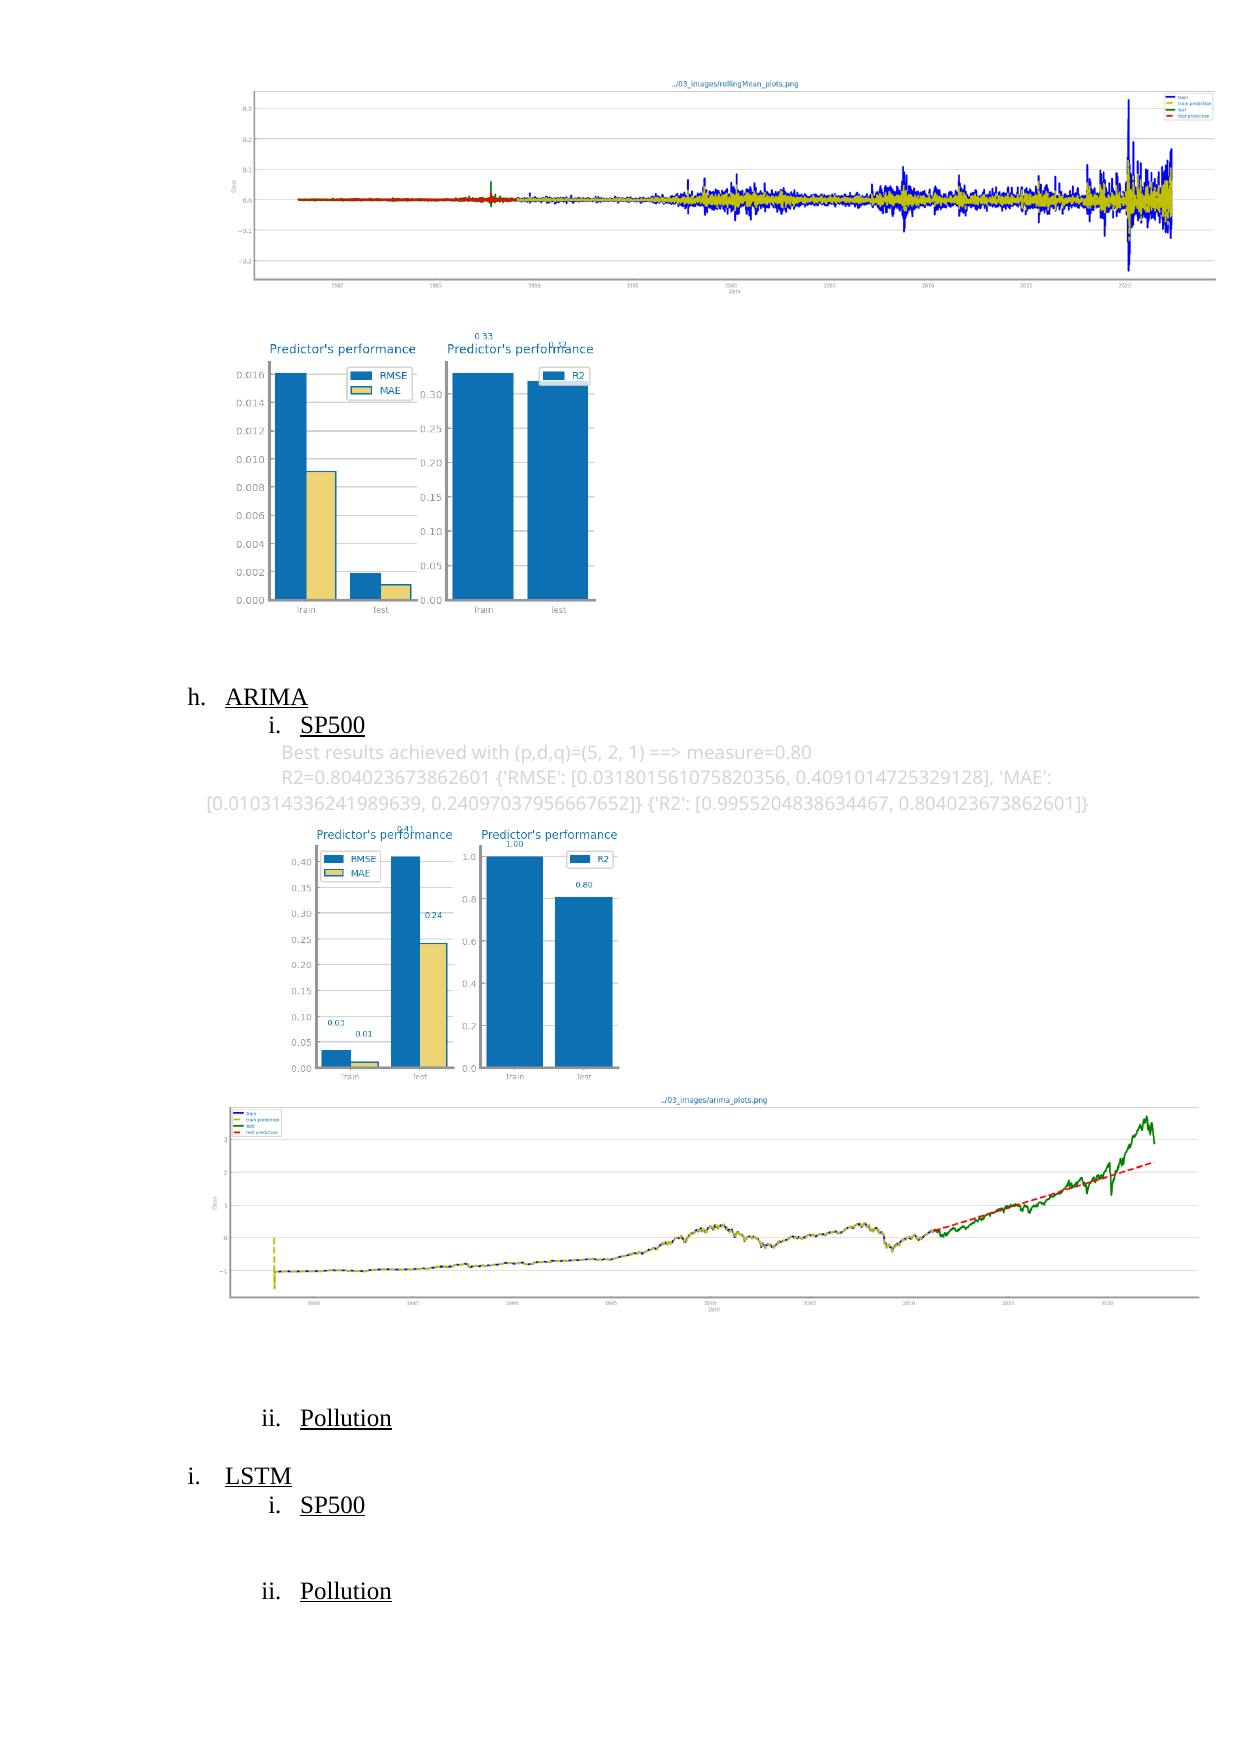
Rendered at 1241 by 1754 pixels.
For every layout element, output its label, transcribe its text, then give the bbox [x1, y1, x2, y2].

list ARIMA [187, 682, 1165, 710]
list Best results achieved with (p,d,q)=(5, 2, 1) ==> measure=0.80 [206, 739, 1165, 765]
picture [225, 75, 1221, 625]
text R2=0.804023673862601 {'RMSE': [0.031801561075820356, 0.4091014725329128], 'MAE': [0.010314336241989639, 0.24097037956667652]} {'R2': [0.9955204838634467, 0.804023673862601]} [206, 765, 1165, 816]
list Pollution [281, 1576, 1165, 1605]
picture [206, 815, 1204, 1318]
list SP500 [281, 710, 1165, 739]
list LSTM [187, 1461, 1165, 1490]
list Pollution [281, 1403, 1165, 1432]
list SP500 [281, 1490, 1165, 1518]
